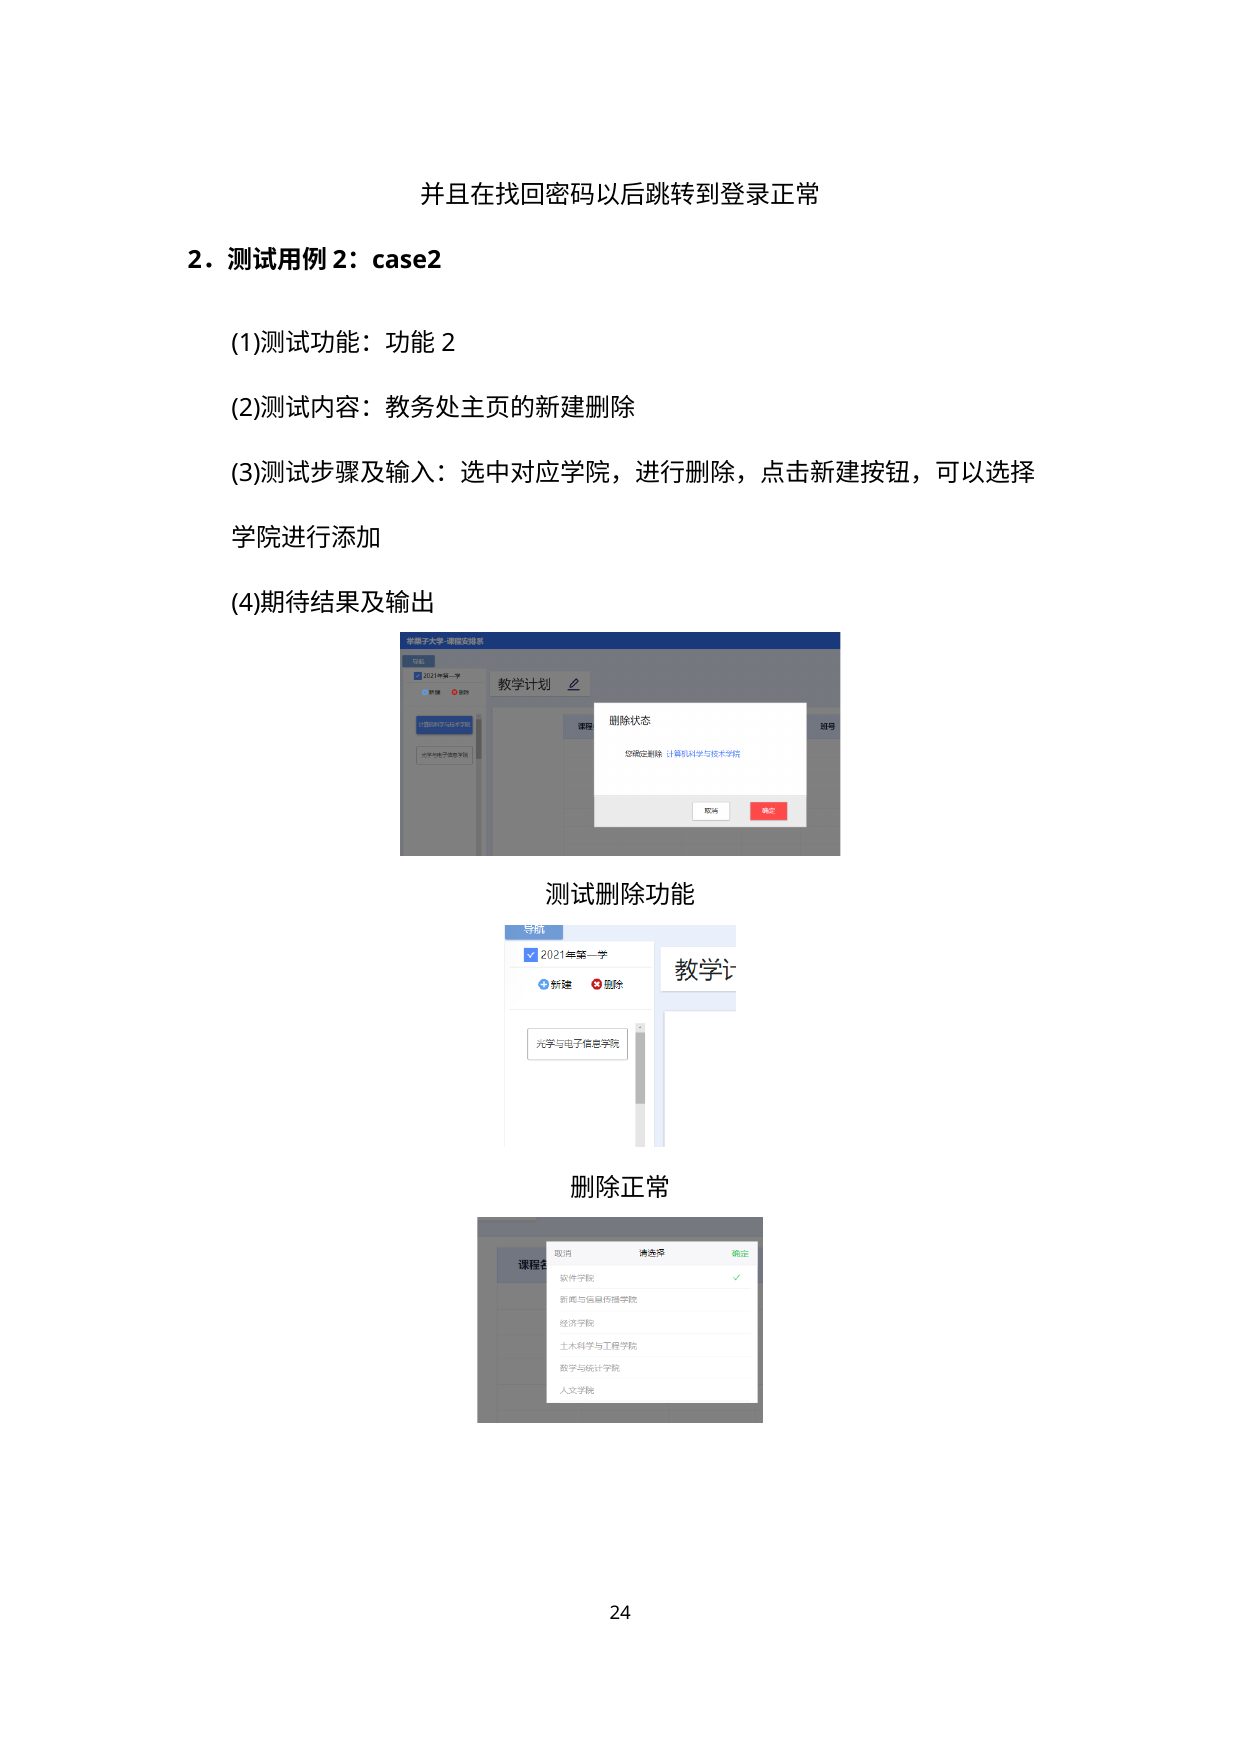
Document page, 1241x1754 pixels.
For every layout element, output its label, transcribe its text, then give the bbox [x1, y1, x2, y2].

text 删除正常 [187, 1153, 1053, 1218]
text 并且在找回密码以后跳转到登录正常 [187, 160, 1053, 225]
picture [400, 632, 841, 856]
picture [477, 1217, 763, 1423]
picture [504, 925, 736, 1147]
text (4)期待结果及输出 [187, 568, 1053, 633]
text (3)测试步骤及输入：选中对应学院，进行删除，点击新建按钮，可以选择学院进行添加 [231, 438, 1053, 568]
text 2．测试用例 2：case2 [187, 225, 1053, 290]
text (2)测试内容：教务处主页的新建删除 [231, 373, 1053, 438]
text 测试删除功能 [187, 860, 1053, 925]
text (1)测试功能：功能 2 [231, 308, 1053, 373]
